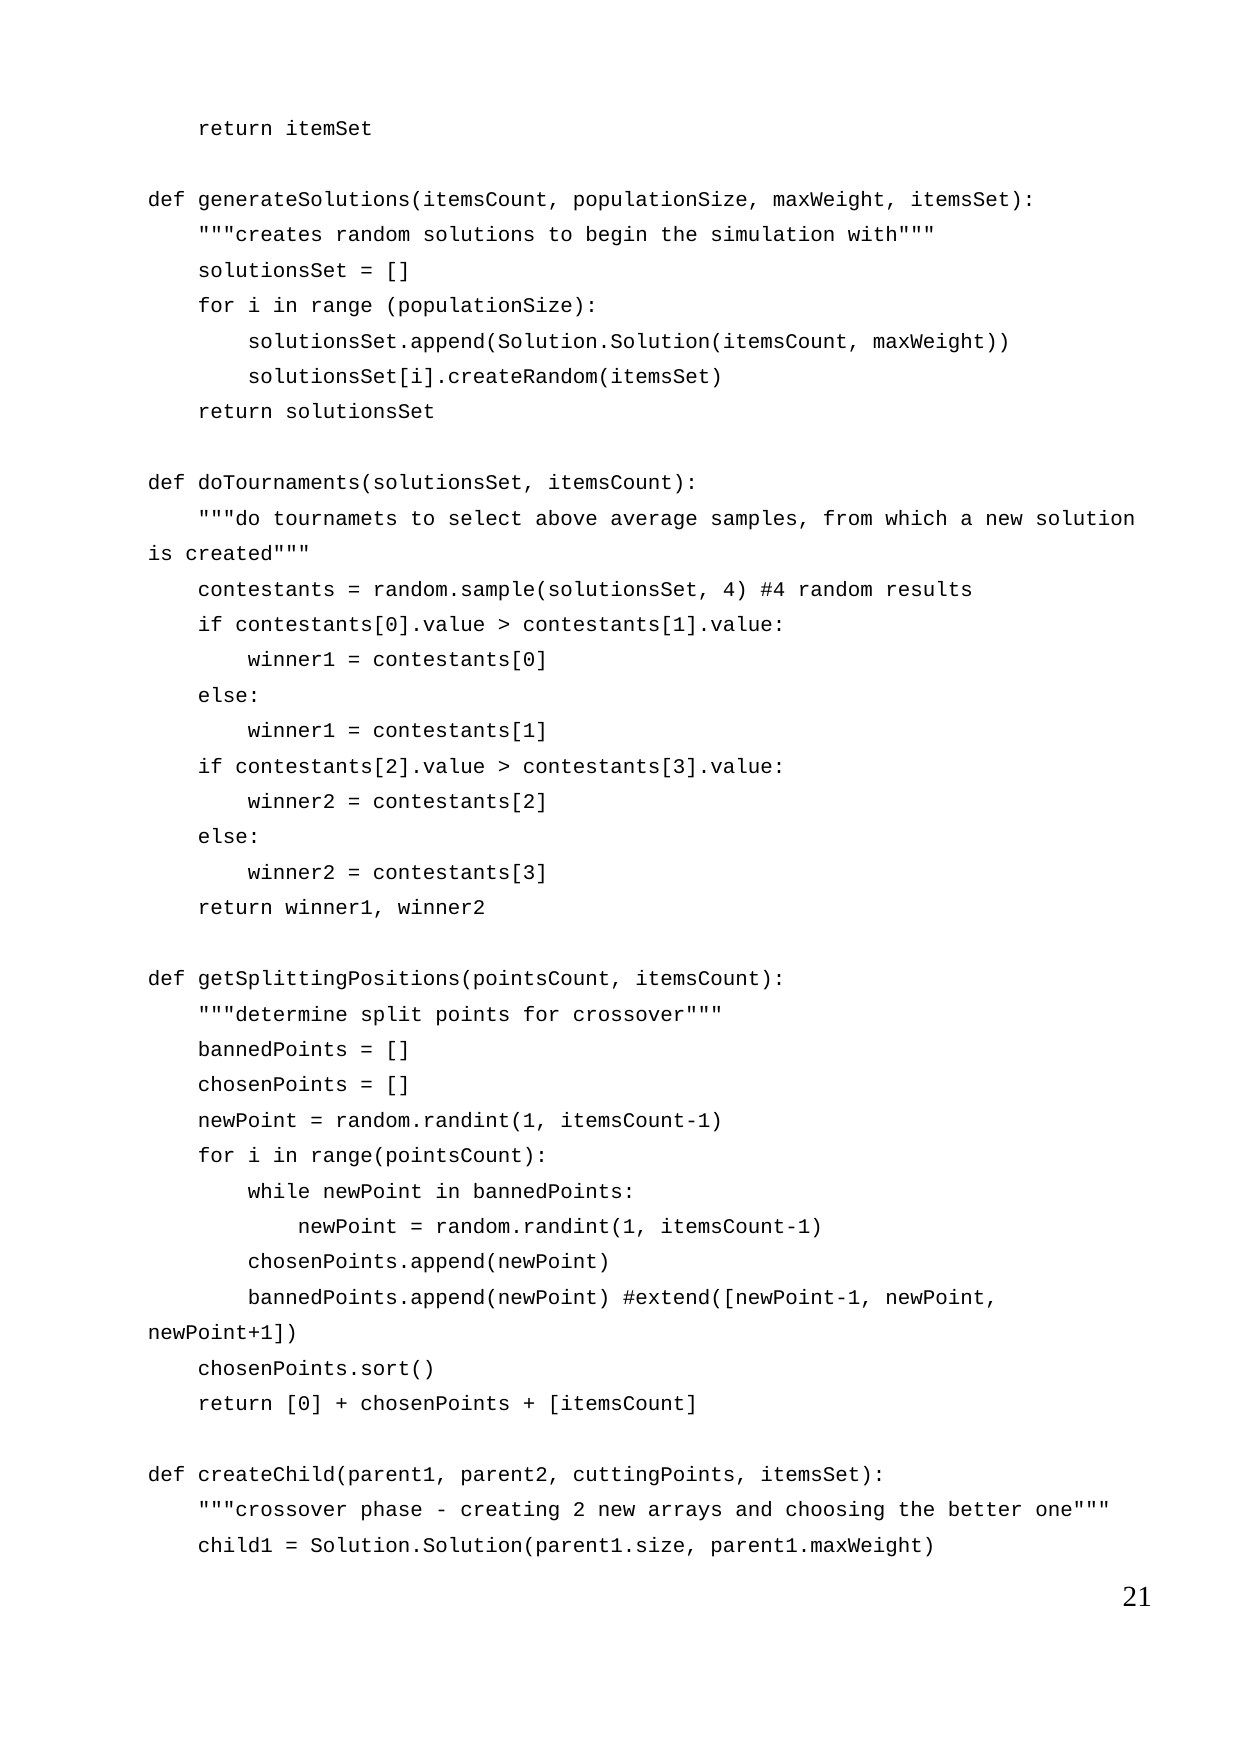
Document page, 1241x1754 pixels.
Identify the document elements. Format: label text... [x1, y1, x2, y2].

text return solutionsSet [148, 401, 1152, 425]
text child1 = Solution.Solution(parent1.size, parent1.maxWeight) [148, 1535, 1152, 1558]
text def generateSolutions(itemsCount, populationSize, maxWeight, itemsSet): [148, 189, 1152, 213]
text """crossover phase - creating 2 new arrays and choosing the better one""" [148, 1499, 1152, 1523]
text def createChild(parent1, parent2, cuttingPoints, itemsSet): [148, 1464, 1152, 1488]
text if contestants[2].value > contestants[3].value: [148, 756, 1152, 779]
text winner1 = contestants[0] [148, 649, 1152, 673]
text """determine split points for crossover""" [148, 1003, 1152, 1027]
text return itemSet [148, 118, 1152, 142]
text return [0] + chosenPoints + [itemsCount] [148, 1393, 1152, 1417]
text winner2 = contestants[2] [148, 791, 1152, 815]
text """do tournamets to select above average samples, from which a new solution is created""" [148, 508, 1152, 567]
text return winner1, winner2 [148, 897, 1152, 921]
text contestants = random.sample(solutionsSet, 4) #4 random results [148, 578, 1152, 602]
text solutionsSet[i].createRandom(itemsSet) [148, 366, 1152, 390]
text for i in range(pointsCount): [148, 1145, 1152, 1169]
text def doTournaments(solutionsSet, itemsCount): [148, 472, 1152, 496]
text winner1 = contestants[1] [148, 720, 1152, 744]
text while newPoint in bannedPoints: [148, 1181, 1152, 1204]
text chosenPoints.sort() [148, 1358, 1152, 1381]
text else: [148, 826, 1152, 850]
text chosenPoints = [] [148, 1074, 1152, 1098]
text bannedPoints.append(newPoint) #extend([newPoint-1, newPoint, newPoint+1]) [148, 1287, 1152, 1346]
text else: [148, 685, 1152, 708]
text """creates random solutions to begin the simulation with""" [148, 224, 1152, 248]
text newPoint = random.randint(1, itemsCount-1) [148, 1216, 1152, 1240]
text bannedPoints = [] [148, 1039, 1152, 1063]
text winner2 = contestants[3] [148, 862, 1152, 886]
text chosenPoints.append(newPoint) [148, 1251, 1152, 1275]
text newPoint = random.randint(1, itemsCount-1) [148, 1110, 1152, 1133]
text solutionsSet.append(Solution.Solution(itemsCount, maxWeight)) [148, 331, 1152, 354]
text if contestants[0].value > contestants[1].value: [148, 614, 1152, 638]
text solutionsSet = [] [148, 260, 1152, 283]
text def getSplittingPositions(pointsCount, itemsCount): [148, 968, 1152, 992]
text for i in range (populationSize): [148, 295, 1152, 319]
